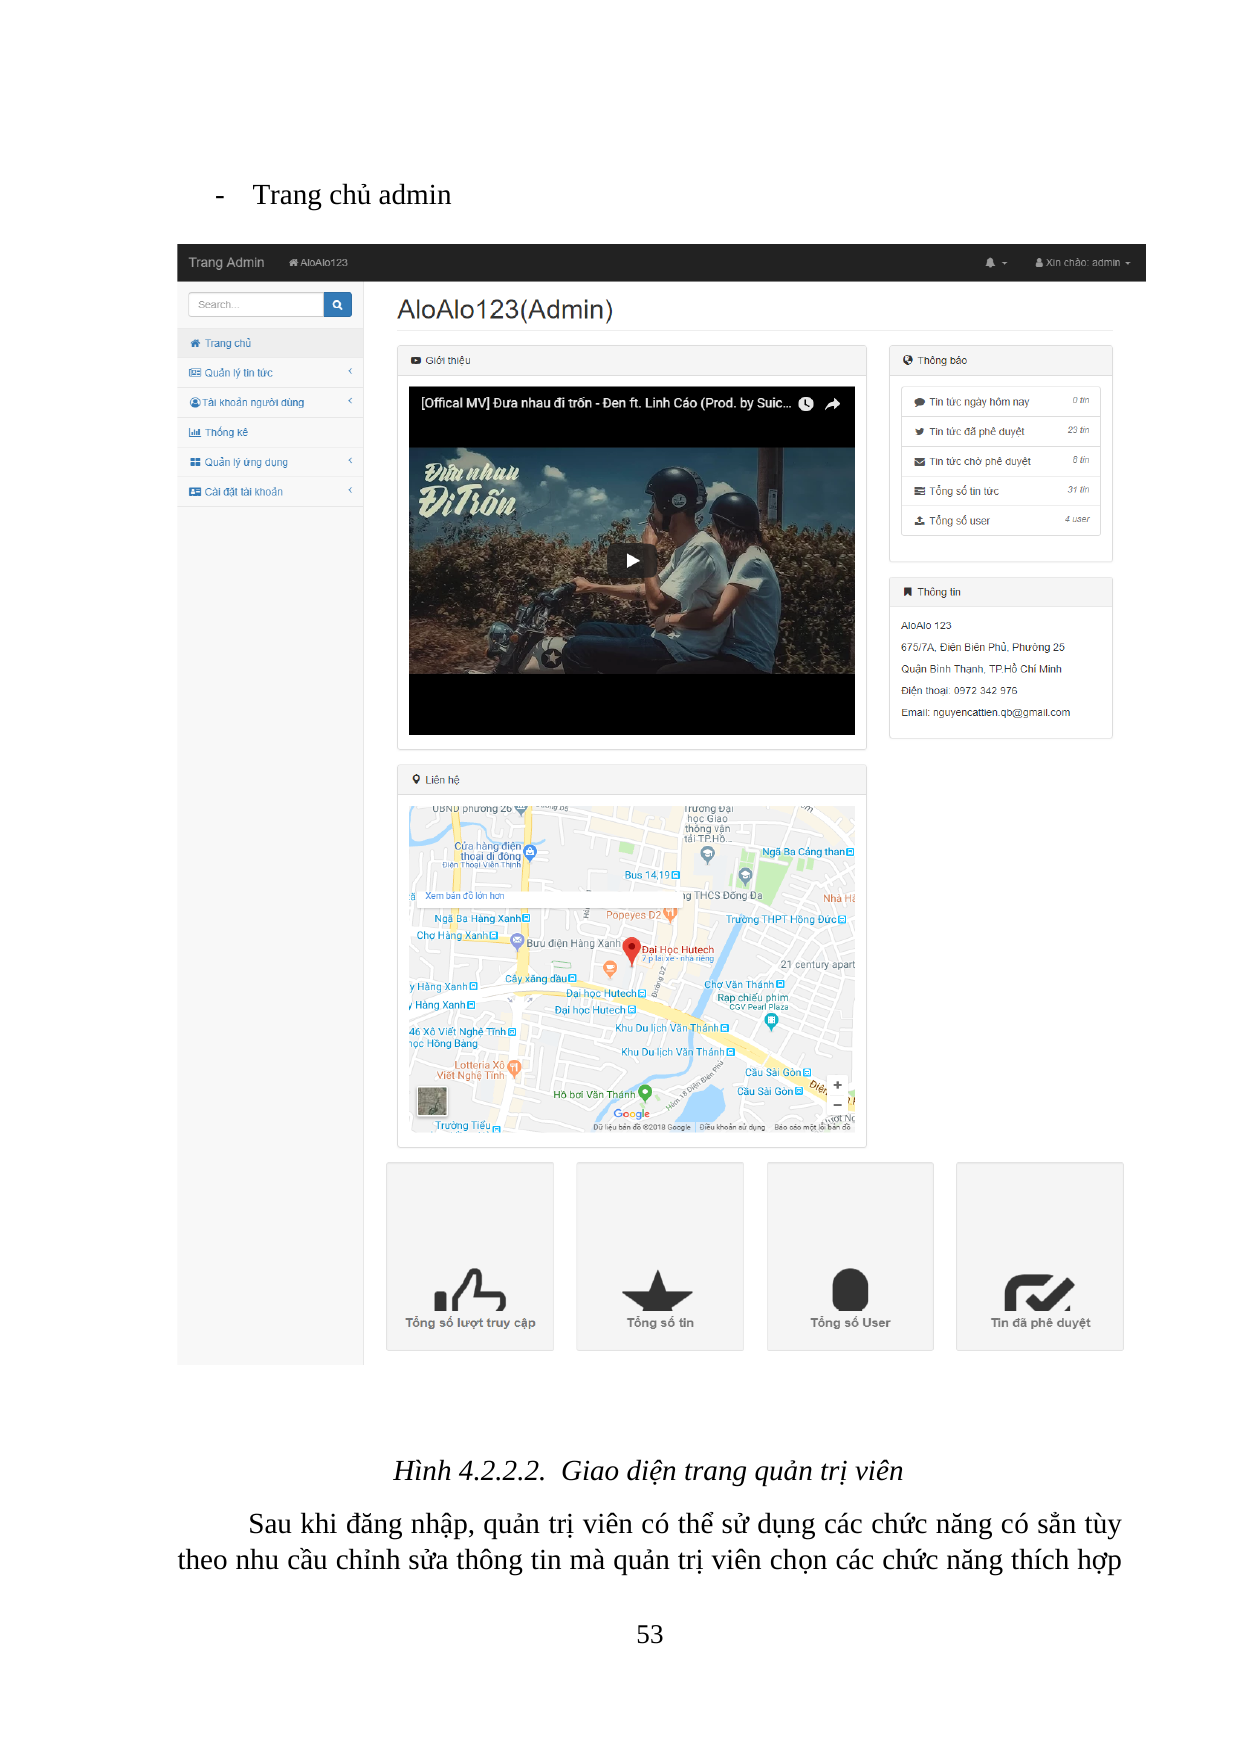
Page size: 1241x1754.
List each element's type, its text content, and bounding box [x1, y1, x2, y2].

picture [177, 244, 1146, 1365]
list Trang chủ admin [215, 177, 1122, 211]
text Hình 4.2.2.2. Giao diện trang quản trị viên [177, 1453, 1122, 1487]
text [177, 1506, 1122, 1576]
